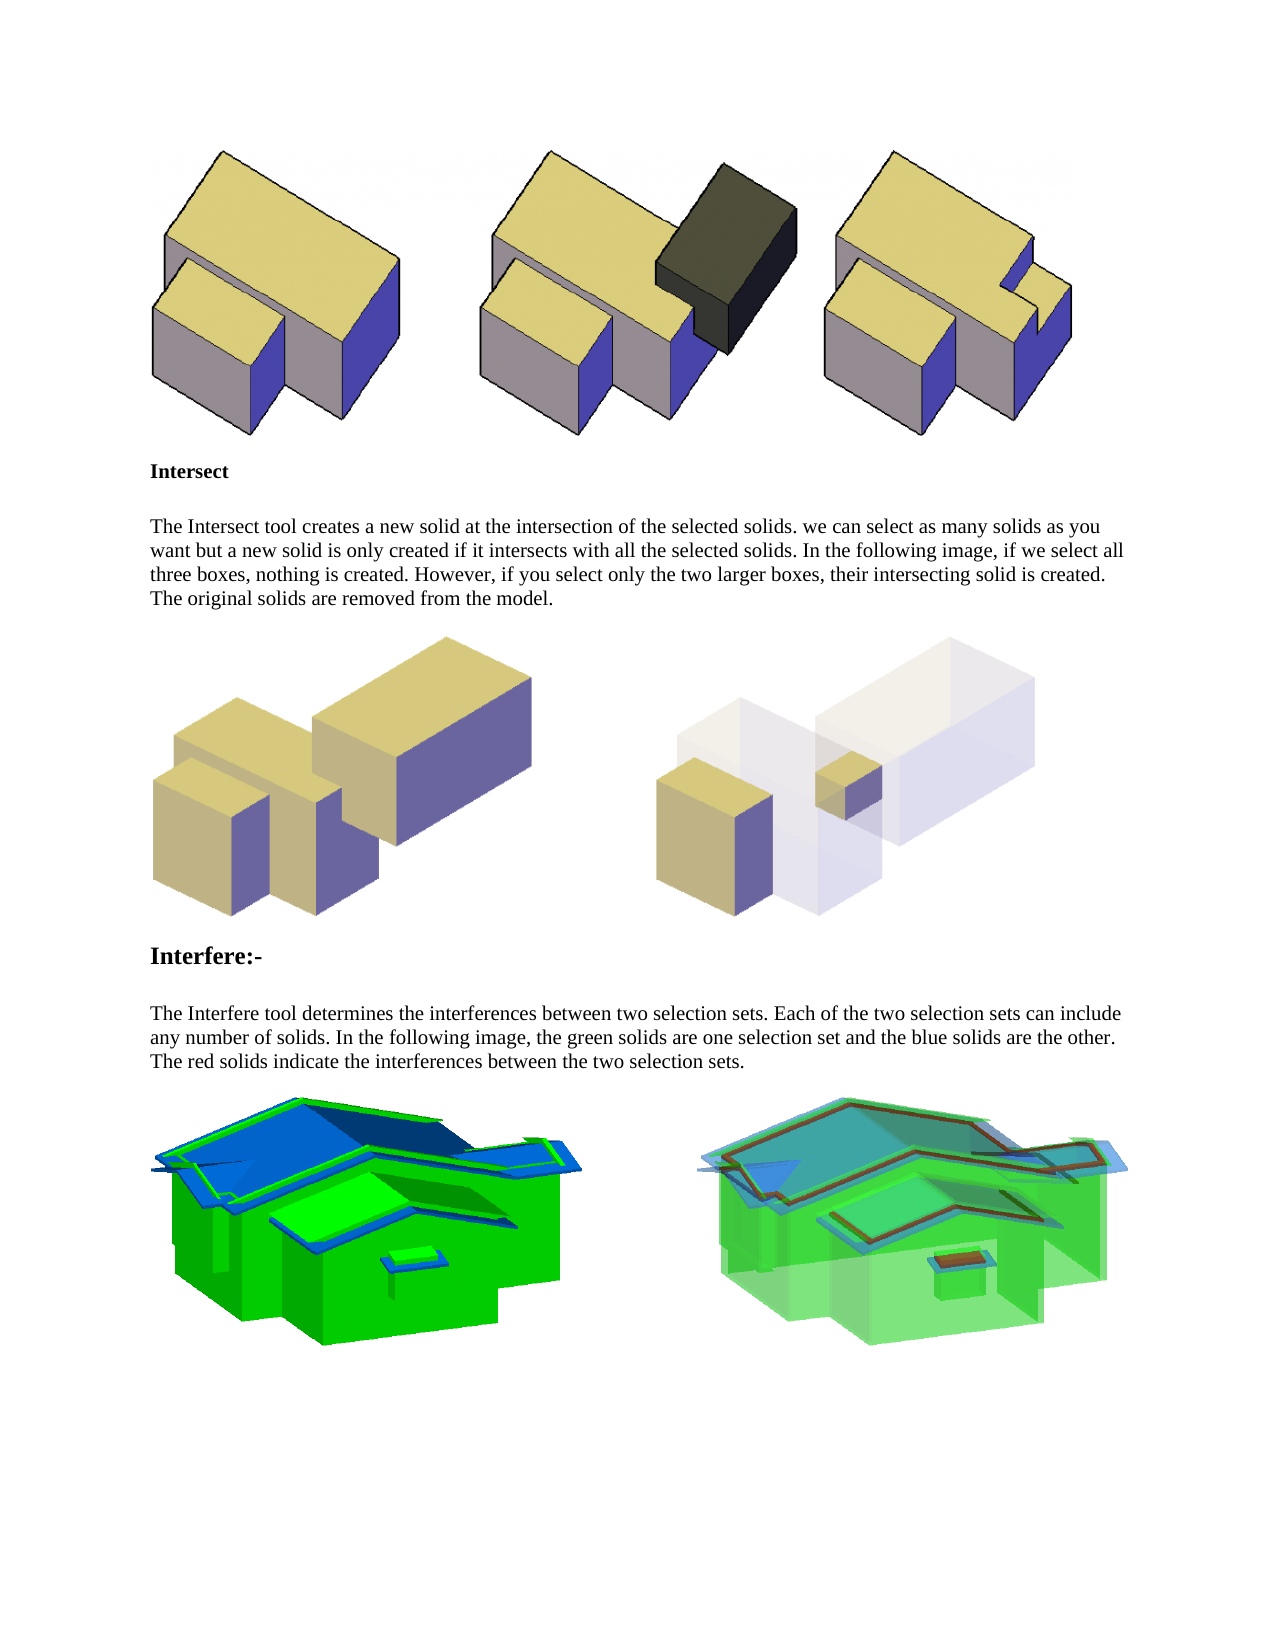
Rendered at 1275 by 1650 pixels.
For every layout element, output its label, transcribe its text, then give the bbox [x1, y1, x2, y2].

subtitle Interfere:- [150, 941, 1137, 970]
picture [150, 633, 1038, 918]
picture [150, 1096, 1131, 1347]
text The Intersect tool creates a new solid at the intersection of the selected solids. we can select as many solids as you want but a new solid is only created if it intersects with all the selected solids. In the following image, if we select all three boxes, nothing is created. However, if you select only the two larger boxes, their intersecting solid is created. The original solids are removed from the model. [150, 514, 1137, 610]
subtitle Intersect [150, 459, 1137, 483]
text The Interfere tool determines the interferences between two selection sets. Each of the two selection sets can include any number of solids. In the following image, the green solids are one selection set and the blue solids are the other. The red solids indicate the interferences between the two selection sets. [150, 1001, 1137, 1073]
picture [150, 150, 1073, 436]
